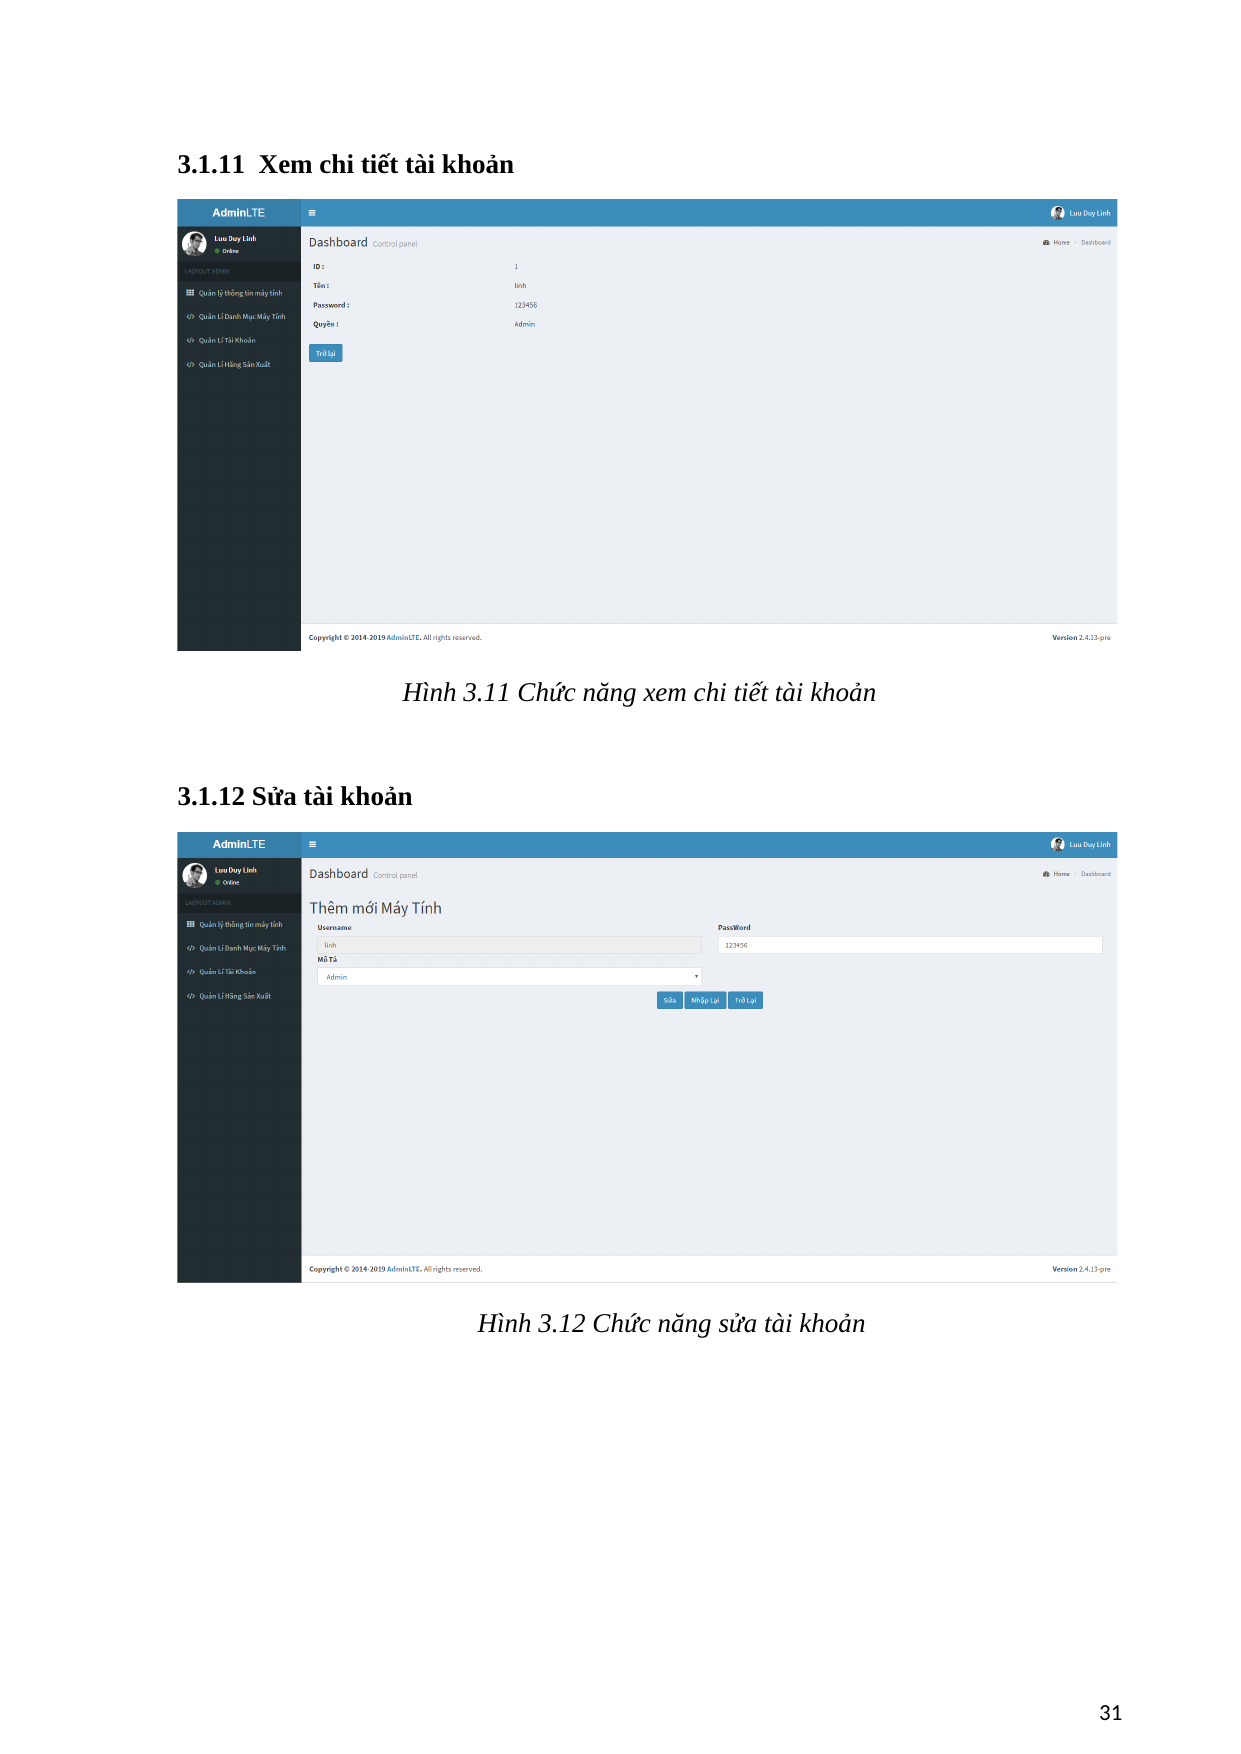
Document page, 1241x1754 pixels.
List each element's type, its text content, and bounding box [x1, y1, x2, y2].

text 3.1.12 Sửa tài khoản [177, 780, 1122, 812]
picture [177, 199, 1118, 651]
text Hình 3.11 Chức năng xem chi tiết tài khoản [327, 676, 1122, 707]
text 3.1.11 Xem chi tiết tài khoản [177, 148, 1122, 179]
picture [177, 832, 1118, 1283]
text Hình 3.12 Chức năng sửa tài khoản [402, 1307, 1122, 1338]
